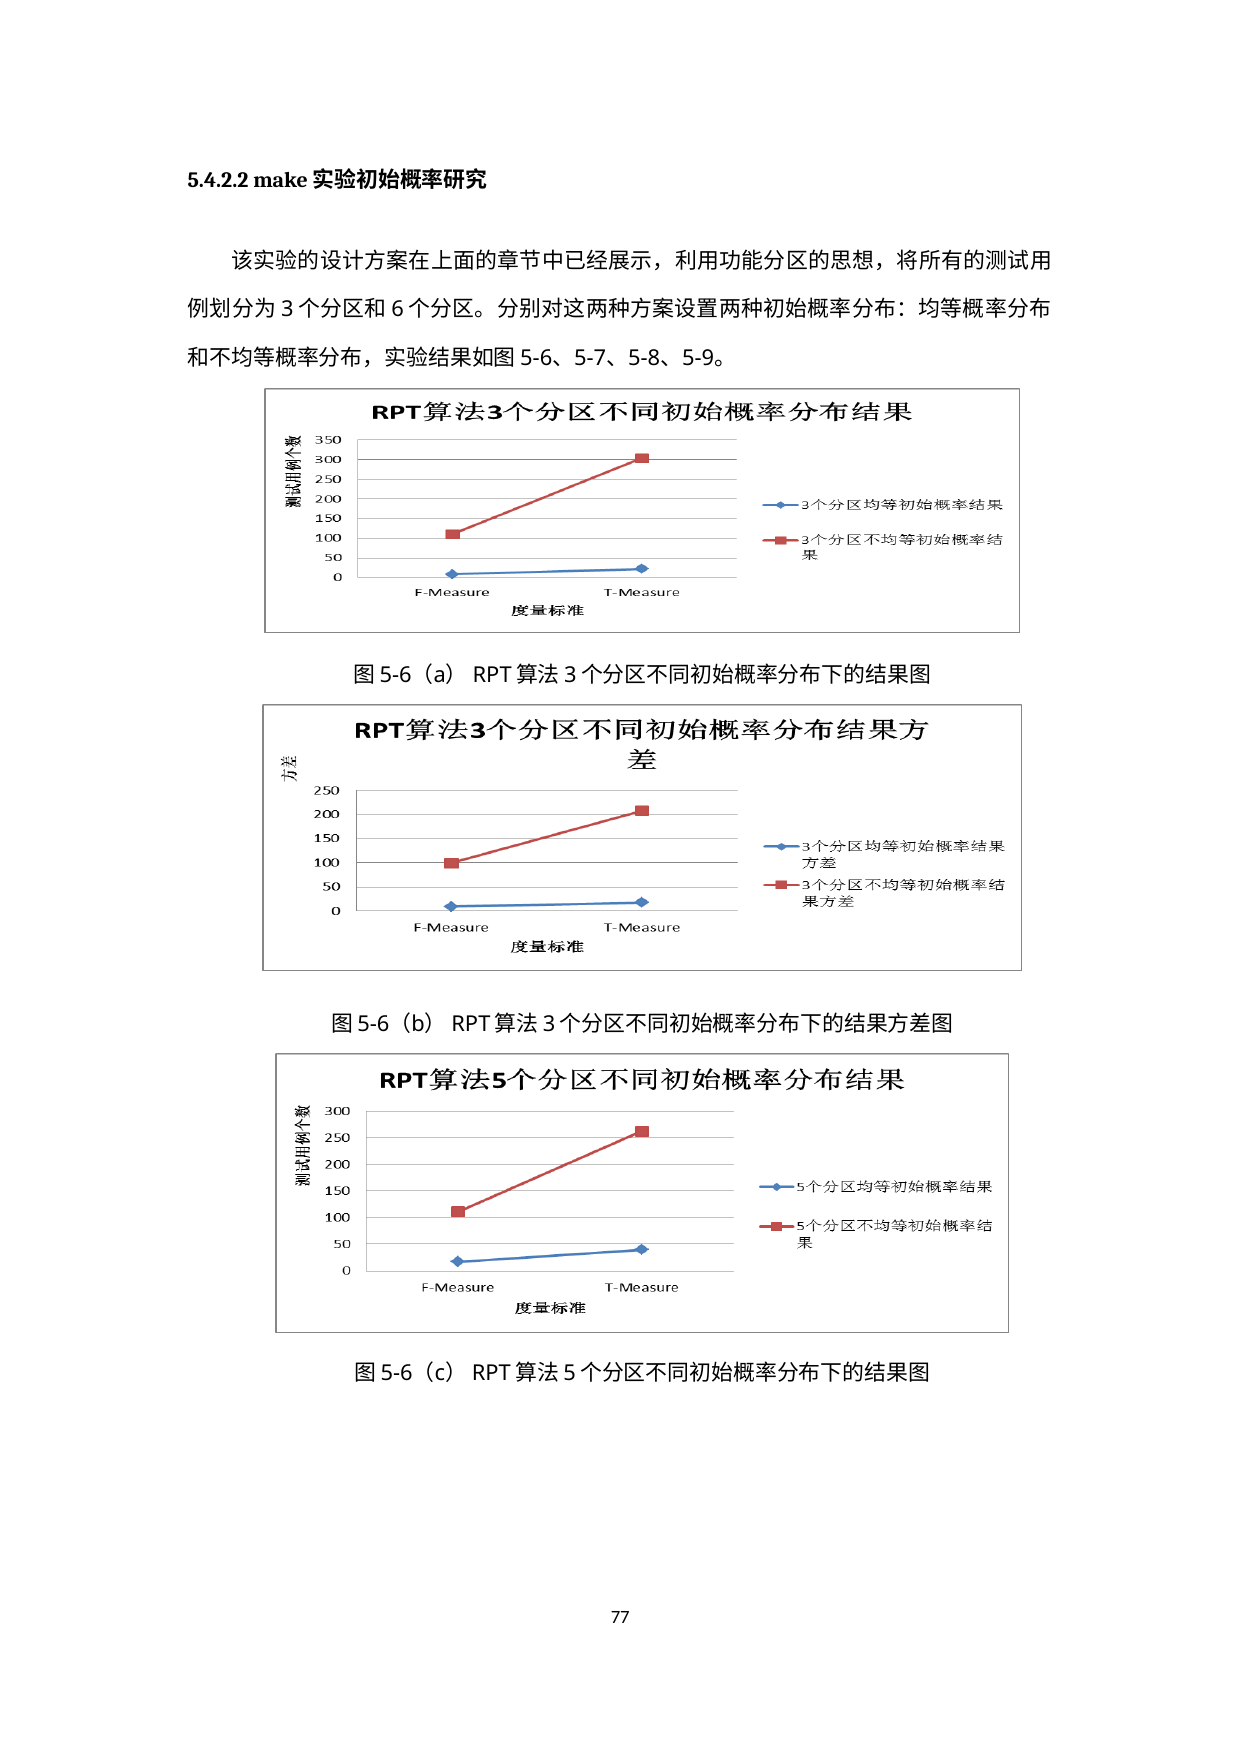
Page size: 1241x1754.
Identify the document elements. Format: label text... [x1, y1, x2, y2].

picture [264, 388, 1020, 633]
picture [262, 704, 1022, 971]
text 图5-6（c） RPT算法5个分区不同初始概率分布下的结果图 [187, 1354, 1053, 1387]
picture [275, 1053, 1009, 1333]
text 图5-6（b） RPT算法3个分区不同初始概率分布下的结果方差图 [187, 1006, 1053, 1038]
text 该实验的设计方案在上面的章节中已经展示，利用功能分区的思想，将所有的测试用例划分为3个分区和6个分区。分别对这两种方案设置两种初始概率分布：均等概率分布和不均等概率分布，实验结果如图5-6、5-7、5-8、5-9。 [187, 242, 1053, 372]
text 图5-6（a） RPT算法3个分区不同初始概率分布下的结果图 [187, 656, 1053, 689]
subtitle 5.4.2.2 make实验初始概率研究 [187, 162, 1053, 194]
